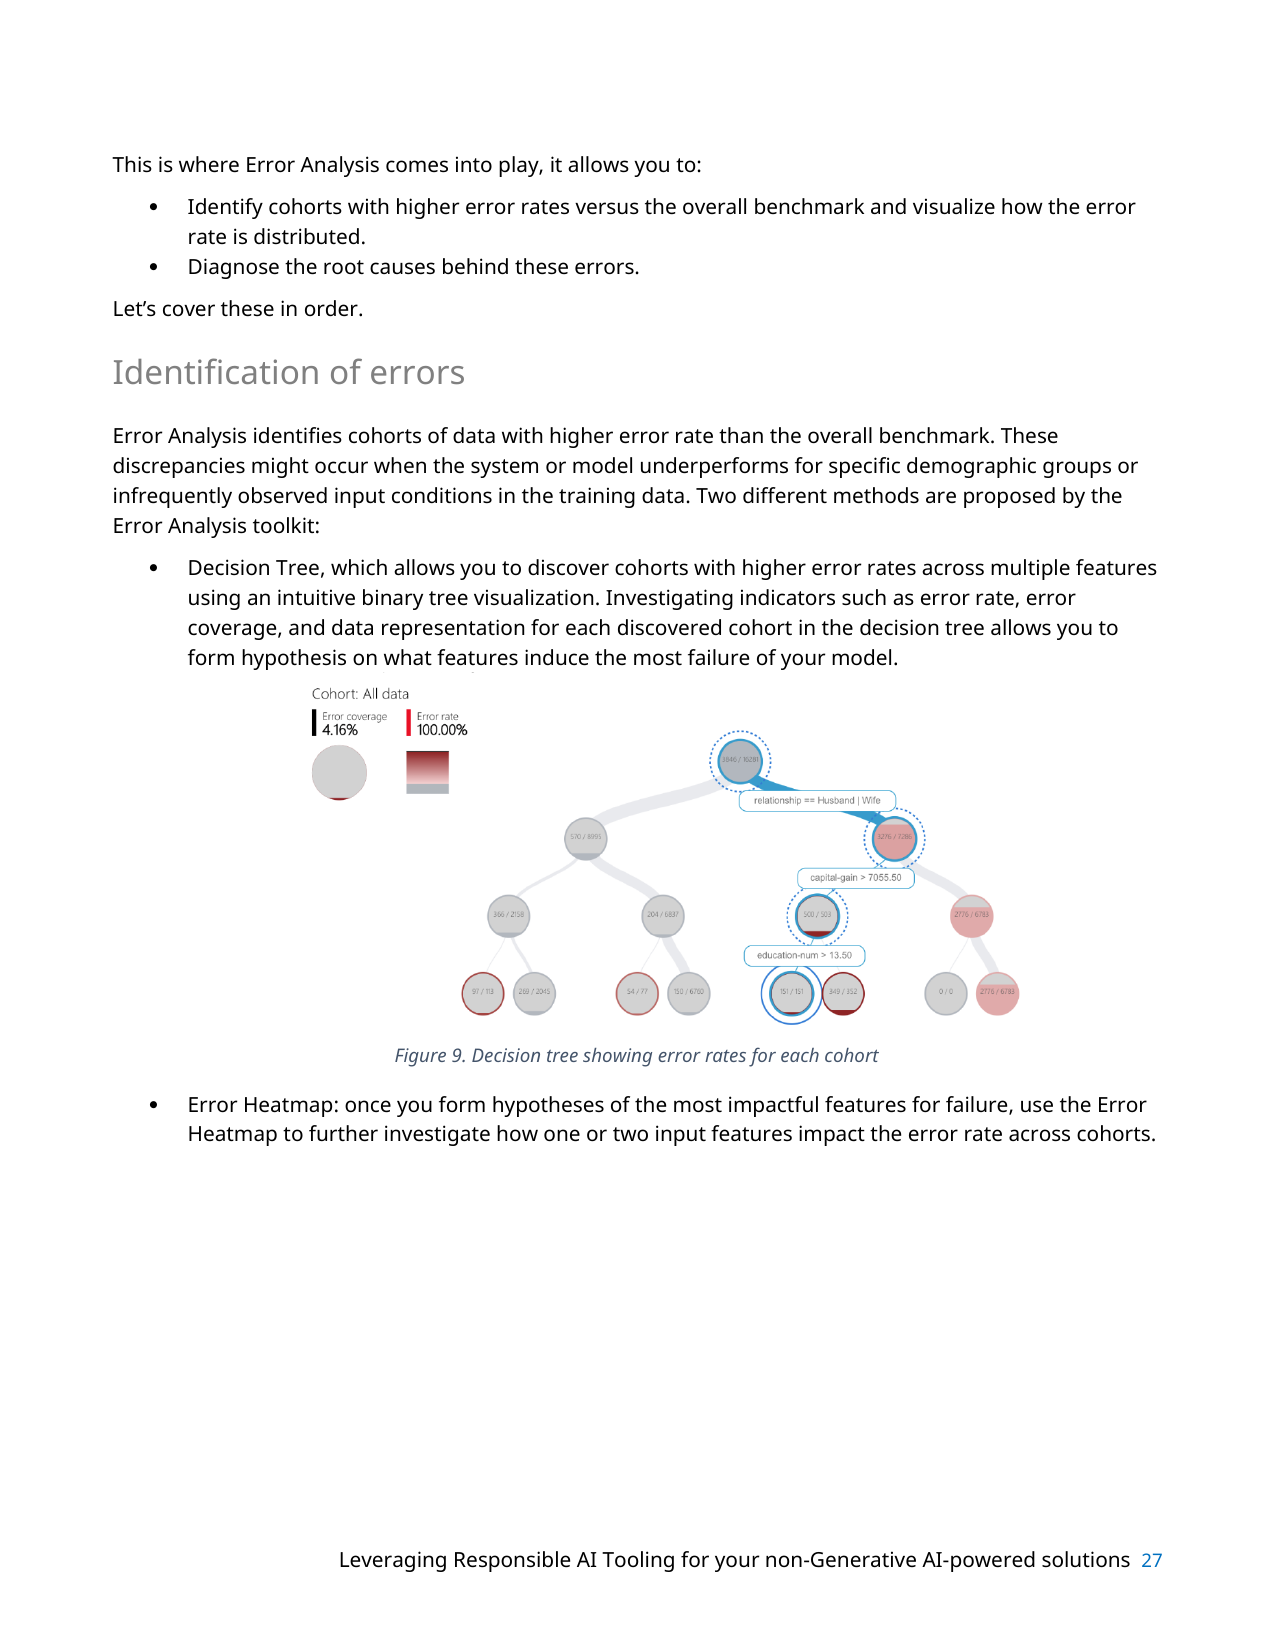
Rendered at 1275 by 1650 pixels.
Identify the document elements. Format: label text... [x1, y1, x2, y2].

text This is where Error Analysis comes into play, it allows you to: [112, 150, 1162, 178]
list Decision Tree, which allows you to discover cohorts with higher error rates across multiple features using an intuitive binary tree visualization. Investigating indicators such as error rate, error coverage, and data representation for each discovered cohort in the decision tree allows you to form hypothesis on what features induce the most failure of your model. [150, 553, 1162, 671]
text Let’s cover these in order. [112, 294, 1162, 323]
text Error Analysis identifies cohorts of data with higher error rate than the overall benchmark. These discrepancies might occur when the system or model underperforms for specific demographic groups or infrequently observed input conditions in the training data. Two different methods are proposed by the Error Analysis toolkit: [112, 422, 1162, 539]
list Error Heatmap: once you form hypotheses of the most impactful features for failure, use the Error Heatmap to further investigate how one or two input features impact the error rate across cohorts. [150, 1090, 1162, 1148]
list Diagnose the root causes behind these errors. [150, 252, 1162, 280]
text Figure 18. Decision tree showing error rates for each cohort [112, 1042, 1162, 1068]
list Identify cohorts with higher error rates versus the overall benchmark and visualize how the error rate is distributed. [150, 192, 1162, 251]
subtitle Identification of errors [112, 349, 1162, 394]
picture [303, 672, 1047, 1029]
